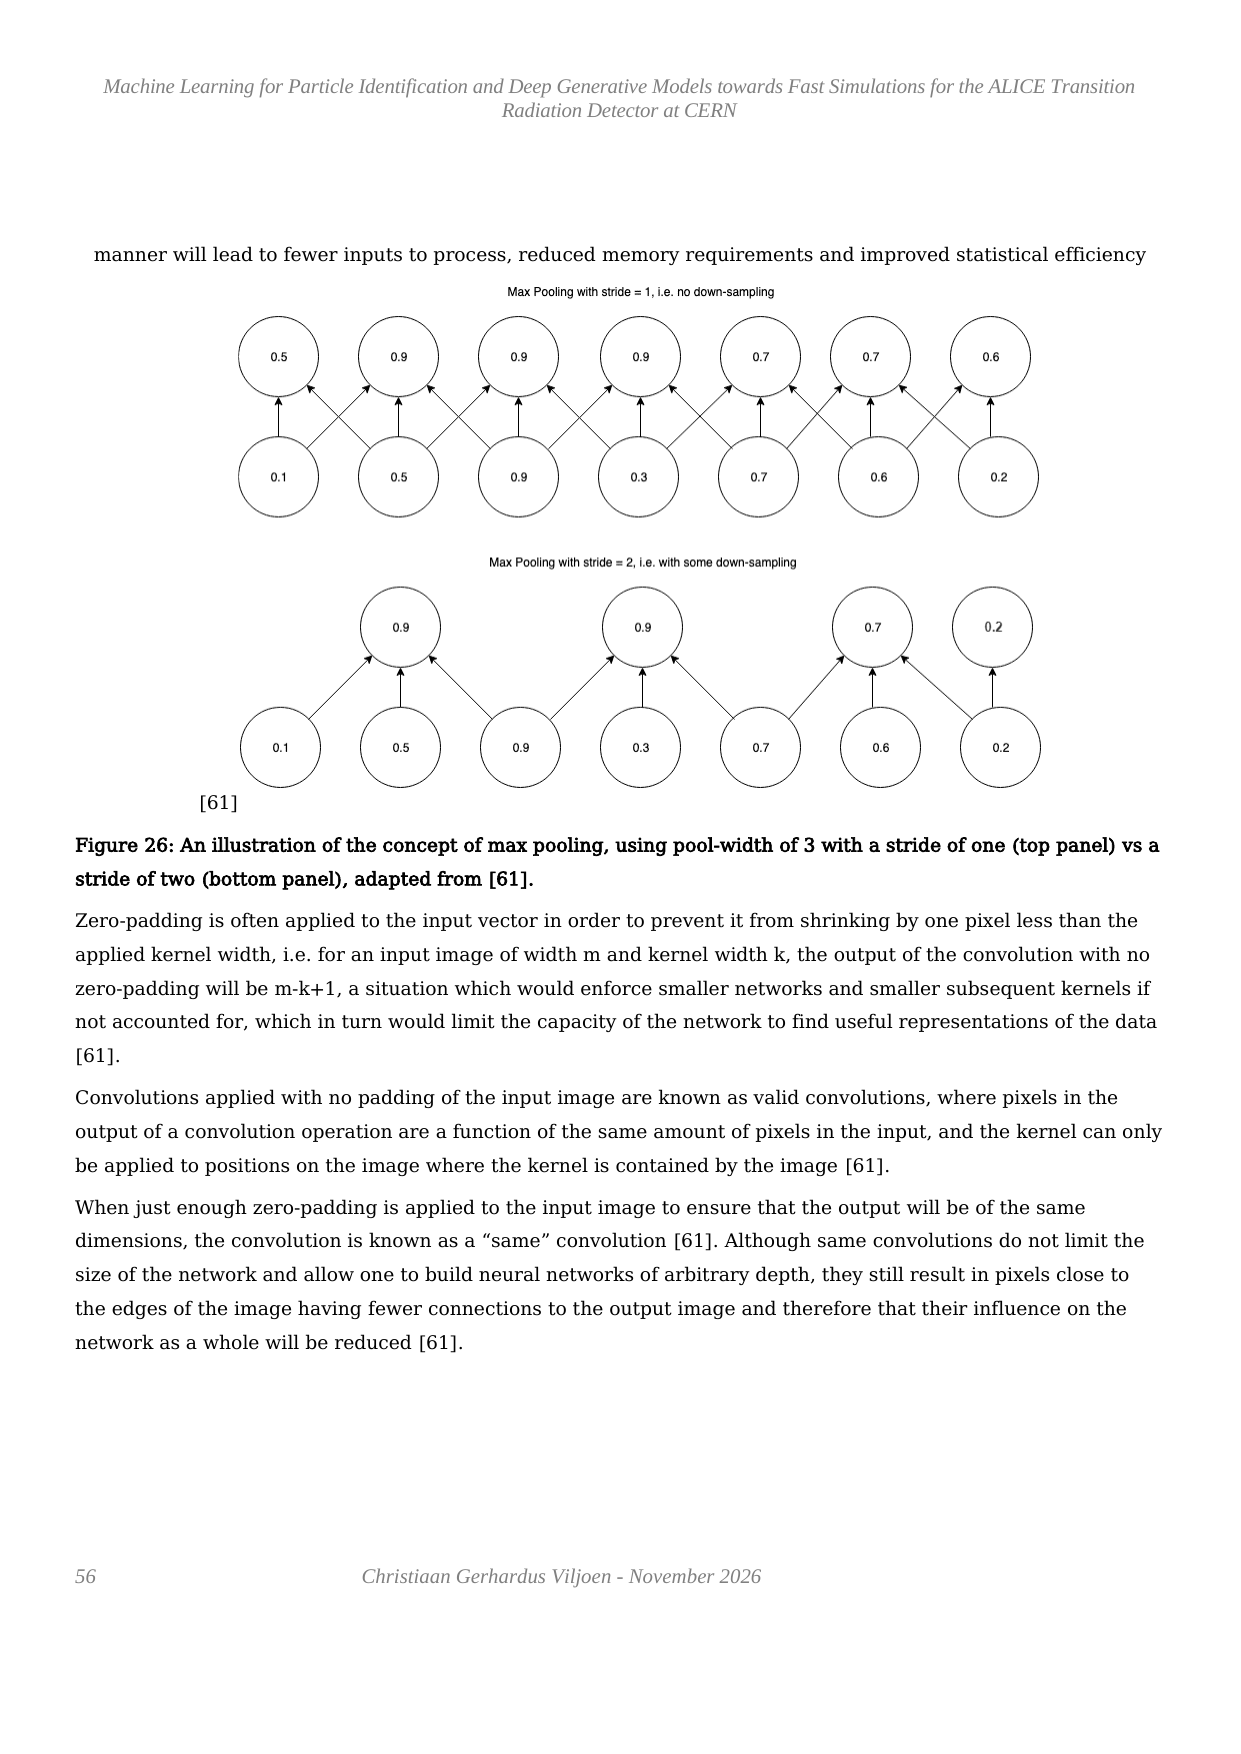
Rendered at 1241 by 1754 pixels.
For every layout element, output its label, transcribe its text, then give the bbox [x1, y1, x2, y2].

text Zero-padding is often applied to the input vector in order to prevent it from shrinking by one pixel less than the applied kernel width, i.e. for an input image of width m and kernel width k, the output of the convolution with no zero-padding will be m-k+1, a situation which would enforce smaller networks and smaller subsequent kernels if not accounted for, which in turn would limit the capacity of the network to find useful representations of the data . [75, 909, 1165, 1066]
text When just enough zero-padding is applied to the input image to ensure that the output will be of the same dimensions, the convolution is known as a “same” convolution . Although same convolutions do not limit the size of the network and allow one to build neural networks of arbitrary depth, they still result in pixels close to the edges of the image having fewer connections to the output image and therefore that their influence on the network as a whole will be reduced . [75, 1195, 1165, 1353]
picture [238, 276, 1042, 810]
text Convolutions applied with no padding of the input image are known as valid convolutions, where pixels in the output of a convolution operation are a function of the same amount of pixels in the input, and the kernel can only be applied to positions on the image where the kernel is contained by the image . [75, 1086, 1165, 1176]
text Figure 26: An illustration of the concept of max pooling, using pool-width of 3 with a stride of one (top panel) vs a stride of two (bottom panel), adapted from. [75, 833, 1165, 889]
